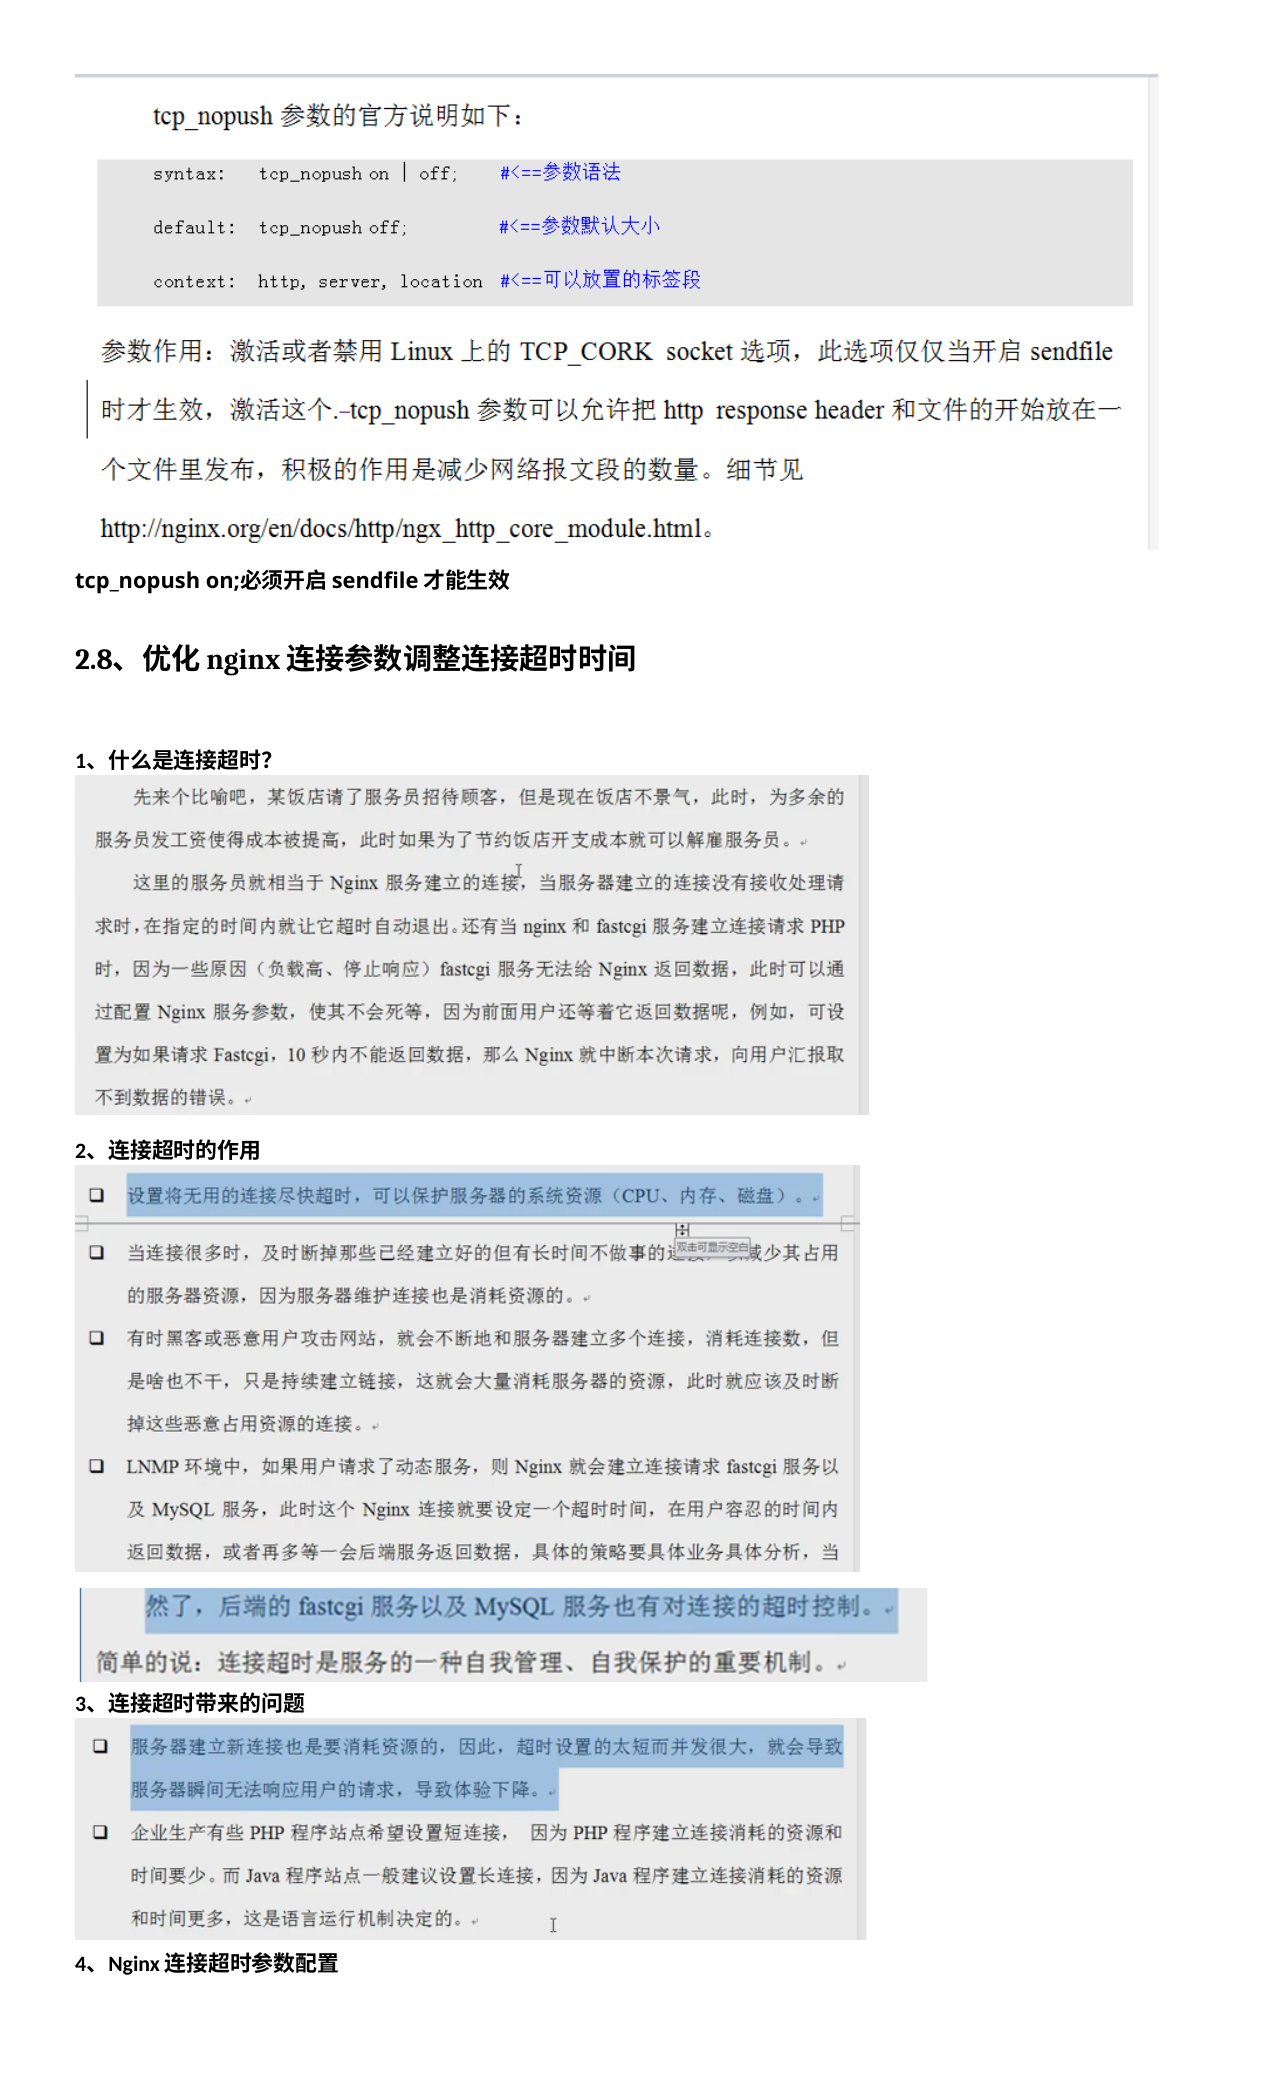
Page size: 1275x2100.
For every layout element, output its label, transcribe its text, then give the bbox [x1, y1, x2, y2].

picture [75, 775, 869, 1115]
text 3、连接超时带来的问题 [75, 1686, 1200, 1718]
text 2、连接超时的作用 [75, 1133, 1200, 1166]
text 1、什么是连接超时？ [75, 743, 1200, 776]
text tcp_nopush on;必须开启sendfile才能生效 [75, 562, 1200, 595]
text 4、Nginx连接超时参数配置 [75, 1946, 1200, 1978]
picture [75, 74, 1159, 550]
picture [75, 1718, 867, 1940]
subtitle 2.8、优化nginx连接参数调整连接超时时间 [75, 624, 1200, 689]
picture [75, 1165, 861, 1572]
picture [75, 1588, 928, 1682]
